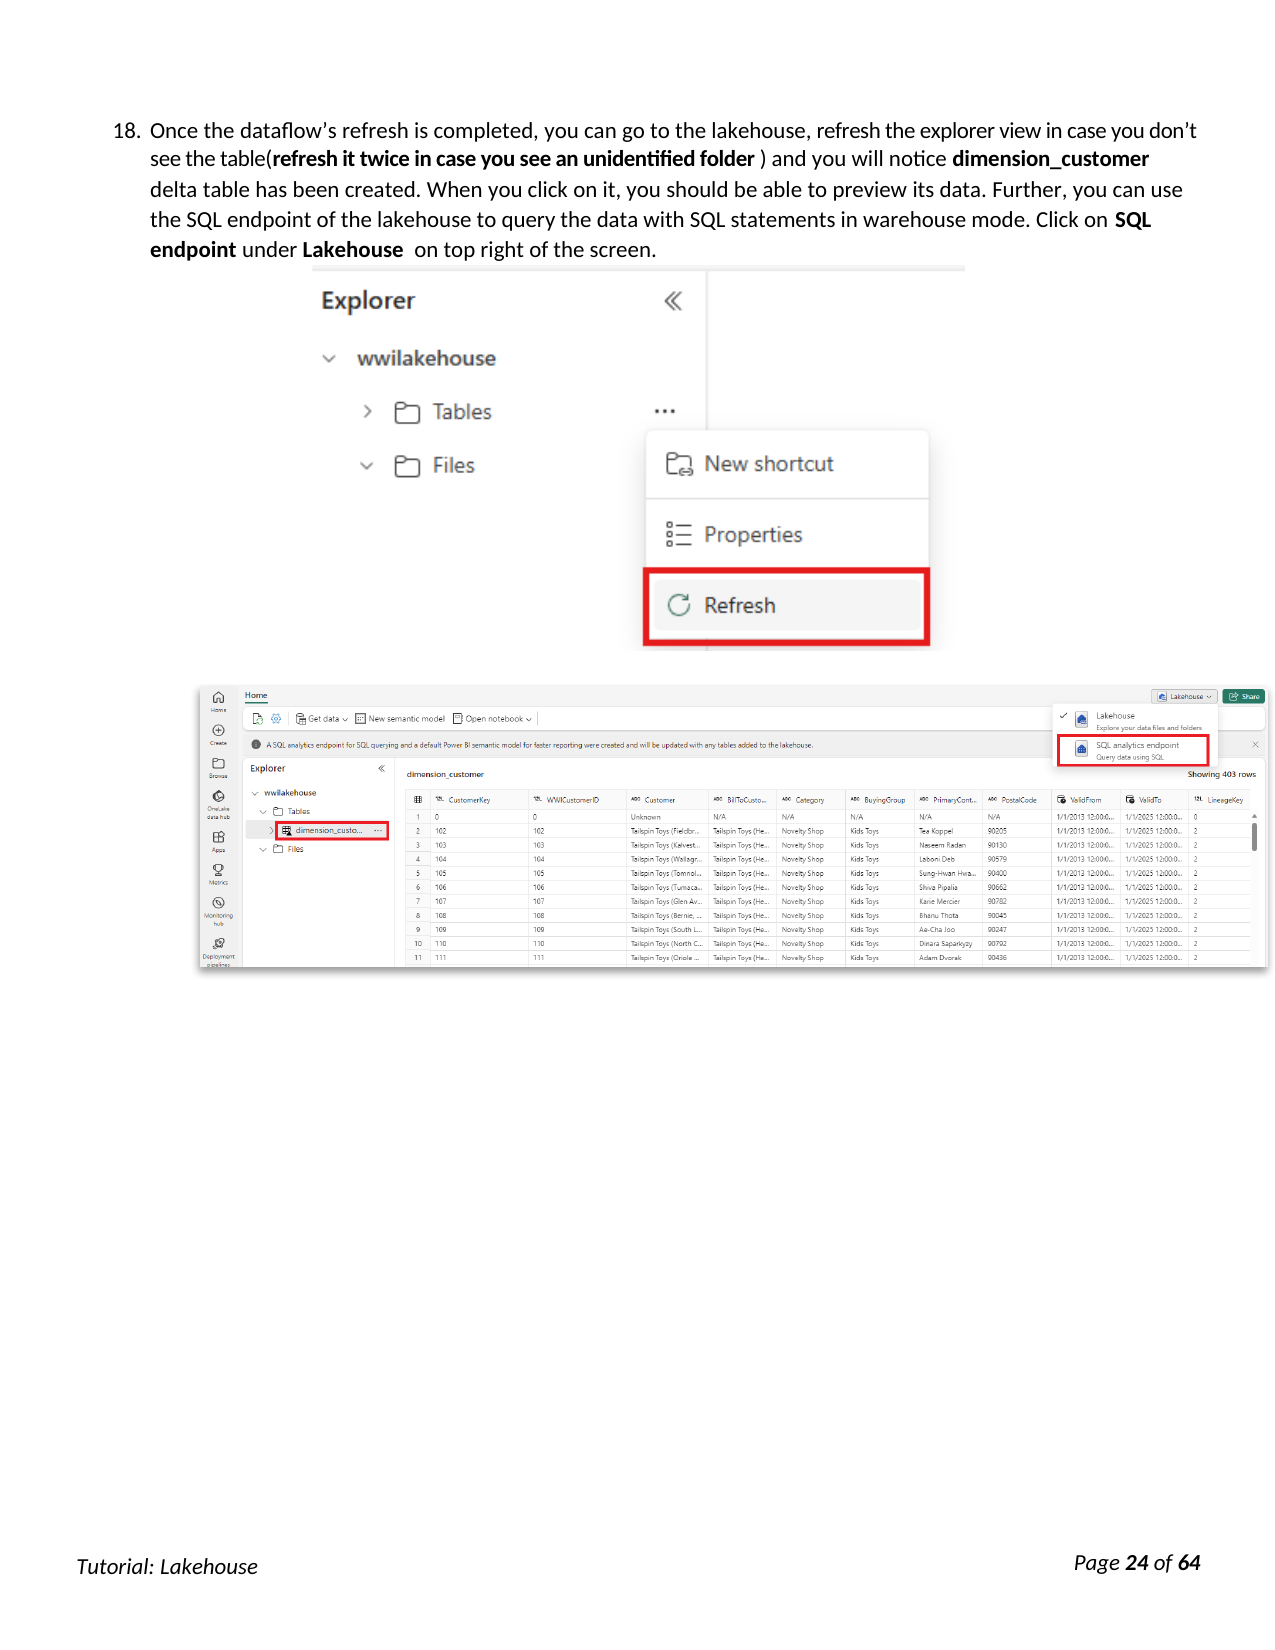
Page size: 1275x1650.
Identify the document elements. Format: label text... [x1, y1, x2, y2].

picture [312, 265, 965, 651]
list Once the dataflow’s refresh is completed, you can go to the lakehouse, refresh the explorer view in case you don’t see the table(refresh it twice in case you see an unidentified folder ) and you will notice dimension_customer [112, 116, 1212, 172]
picture [200, 686, 1268, 967]
text delta table has been created. When you click on it, you should be able to preview its data. Further, you can use the SQL endpoint of the lakehouse to query the data with SQL statements in warehouse mode. Click on SQL endpoint under Lakehouse on top right of the screen. [150, 175, 1188, 263]
